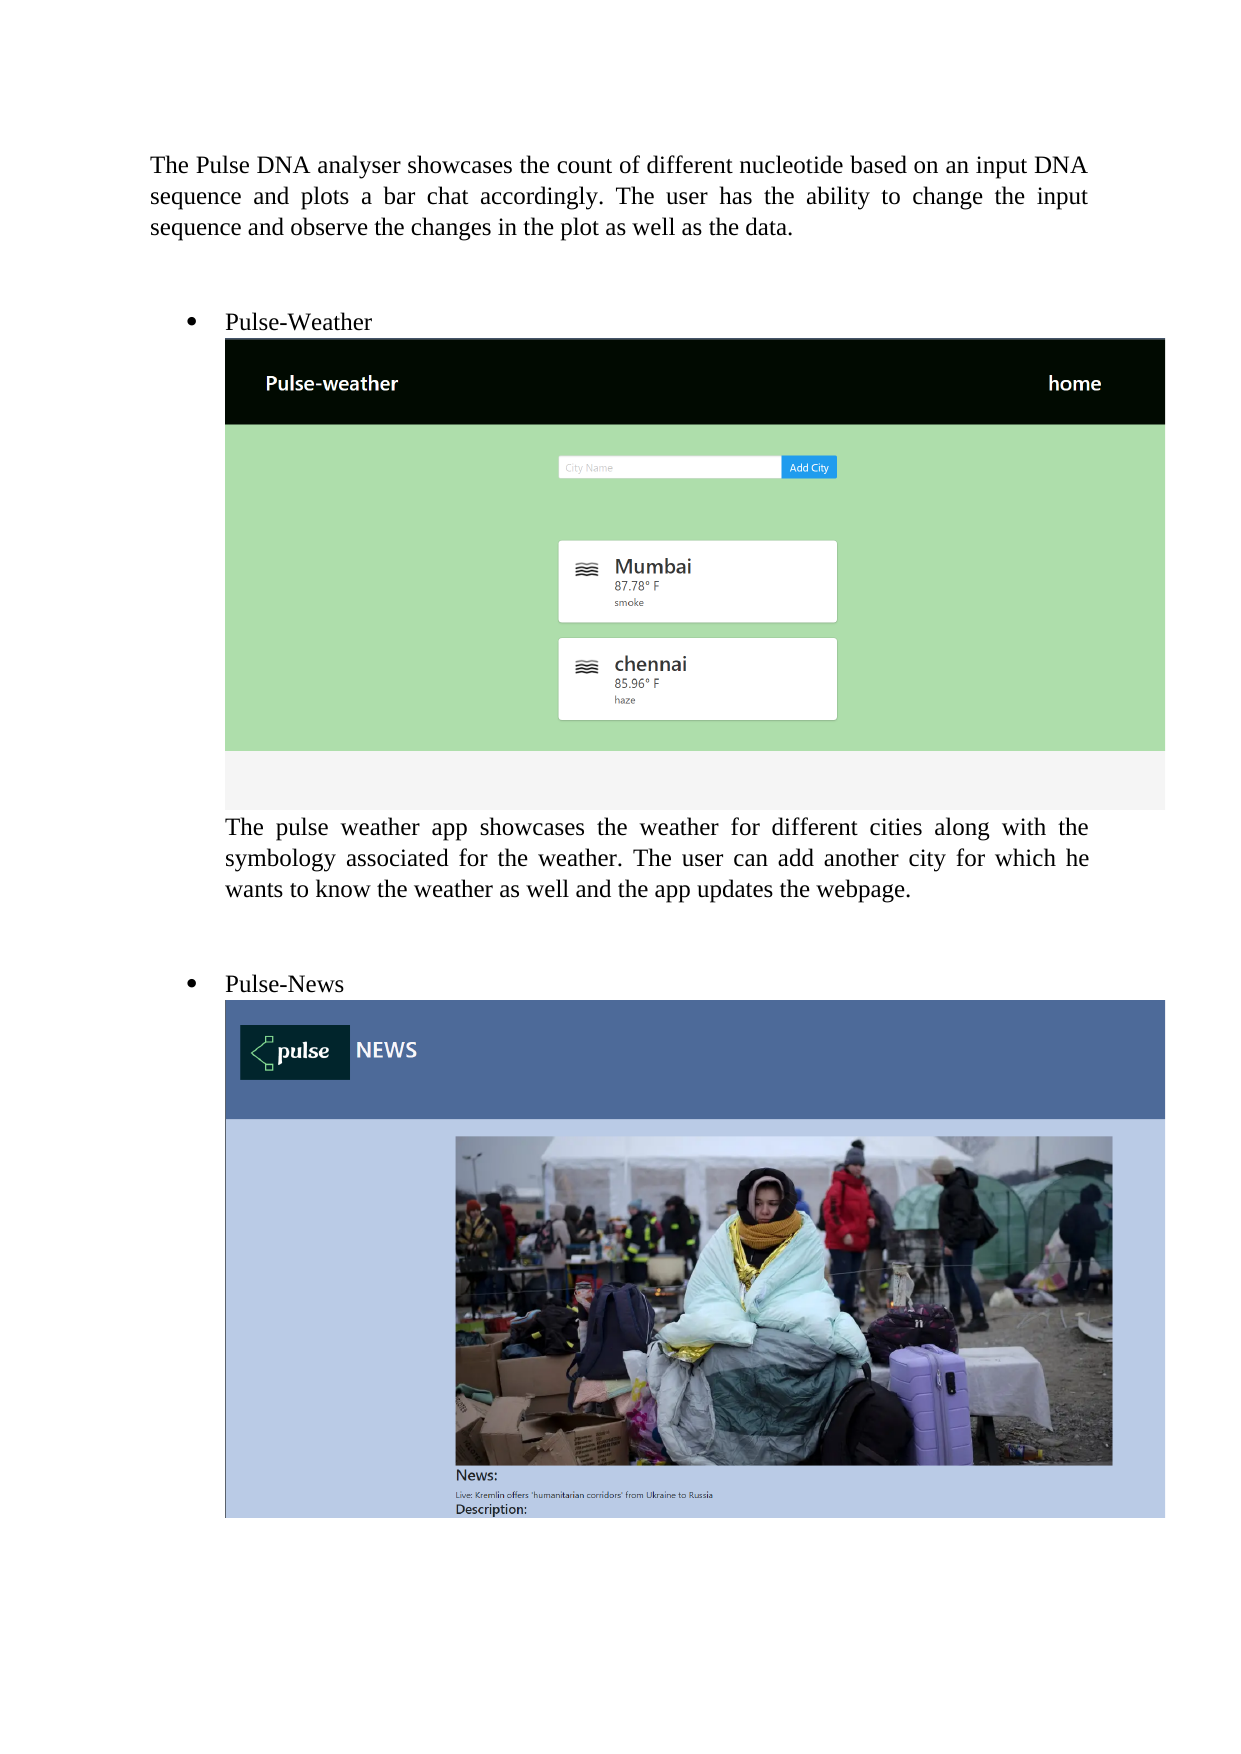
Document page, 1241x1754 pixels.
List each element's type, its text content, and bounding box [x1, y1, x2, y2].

list The pulse weather app showcases the weather for different cities along with the symbology associated for the weather. The user can add another city for which he wants to know the weather as well and the app updates the webpage. [225, 812, 1090, 903]
list Pulse-Weather [187, 307, 1090, 336]
picture [225, 1000, 1166, 1518]
list Pulse-News [187, 969, 1090, 998]
picture [225, 338, 1166, 810]
text The Pulse DNA analyser showcases the count of different nucleotide based on an input DNA sequence and plots a bar chat accordingly. The user has the ability to change the input sequence and observe the changes in the plot as well as the data. [150, 150, 1090, 241]
